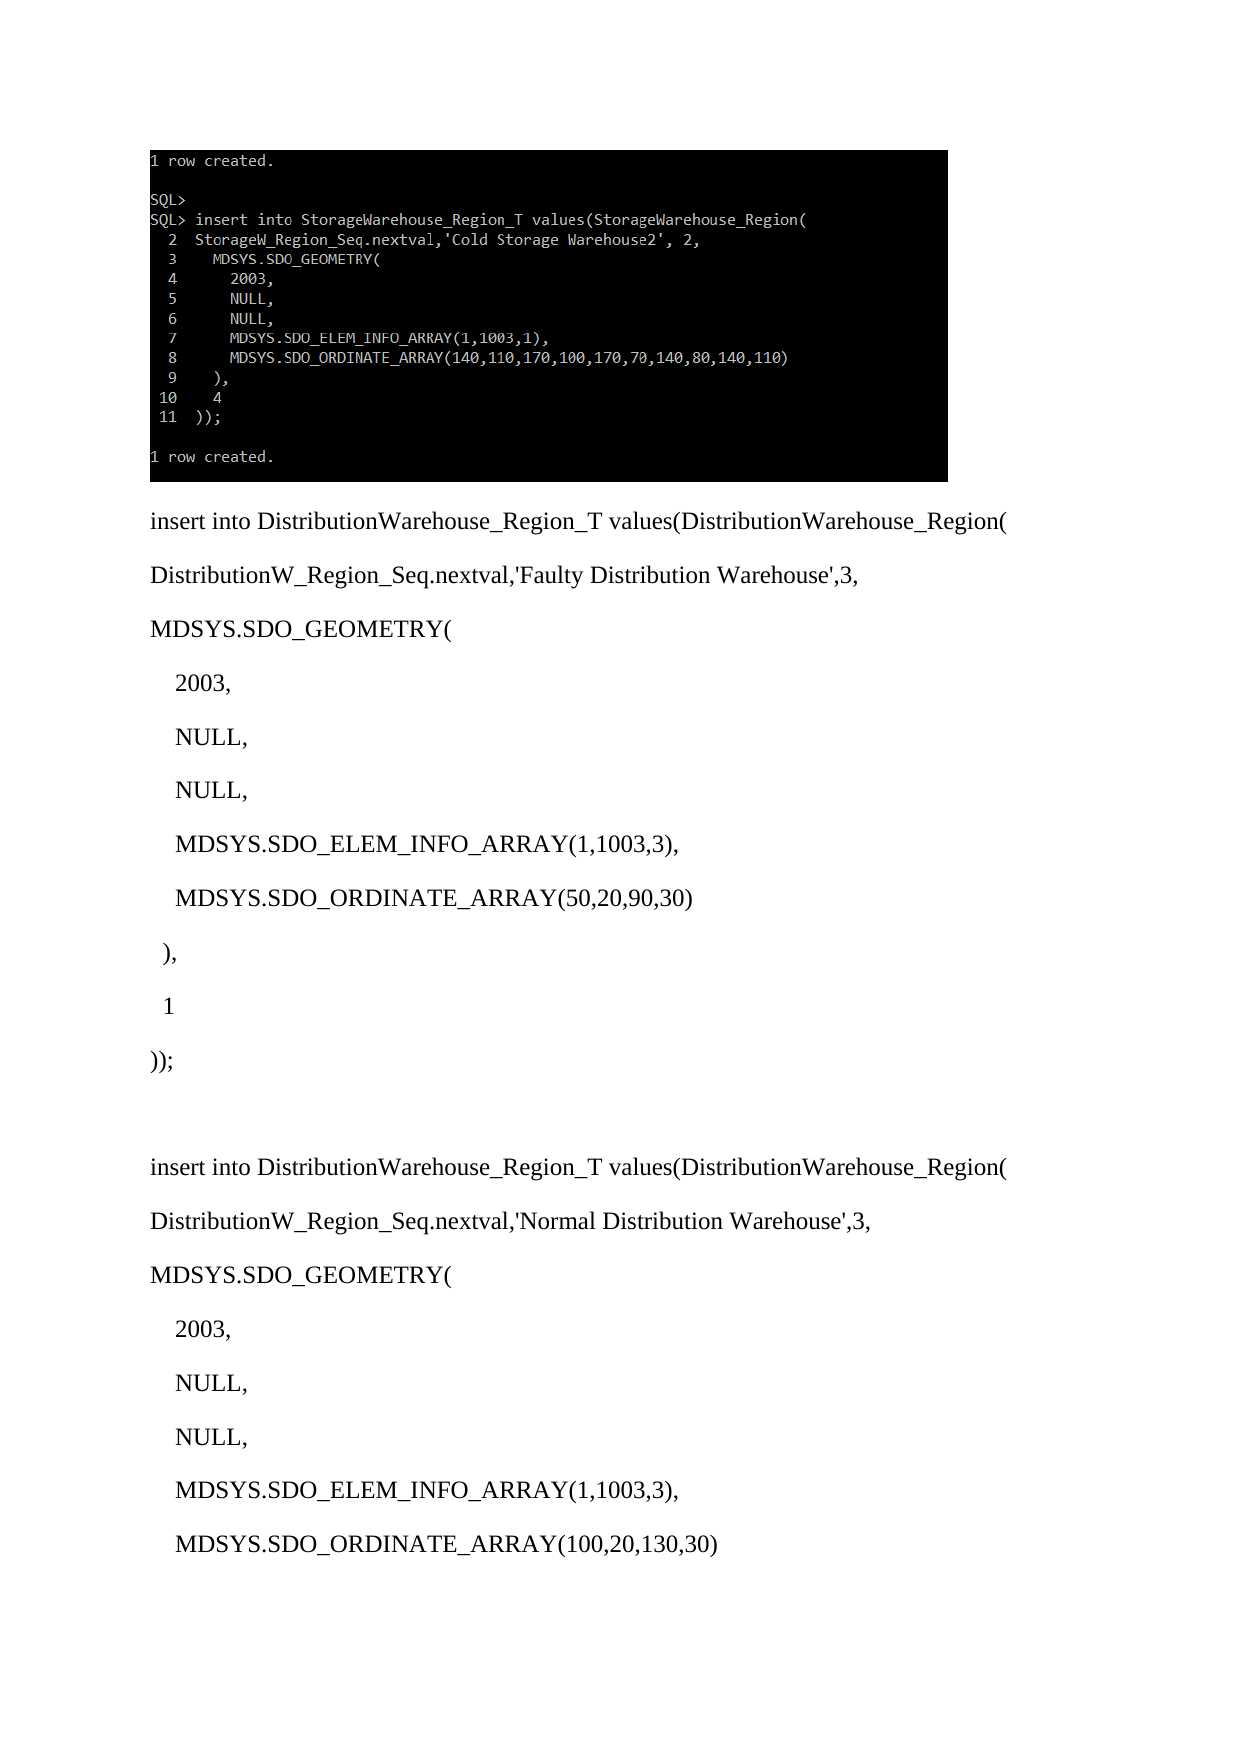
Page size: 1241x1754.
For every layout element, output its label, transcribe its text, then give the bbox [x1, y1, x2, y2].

picture [150, 150, 948, 482]
text MDSYS.SDO_ELEM_INFO_ARRAY(1,1003,3), [150, 1476, 1090, 1504]
text 2003, [150, 668, 1090, 697]
text NULL, [150, 722, 1090, 750]
text 2003, [150, 1314, 1090, 1343]
text ), [150, 937, 1090, 966]
text )); [150, 1045, 1090, 1073]
text NULL, [150, 776, 1090, 804]
text MDSYS.SDO_ELEM_INFO_ARRAY(1,1003,3), [150, 829, 1090, 858]
text MDSYS.SDO_GEOMETRY( [150, 614, 1090, 643]
text MDSYS.SDO_ORDINATE_ARRAY(100,20,130,30) [150, 1529, 1090, 1558]
text 1 [150, 991, 1090, 1020]
text MDSYS.SDO_GEOMETRY( [150, 1260, 1090, 1289]
text insert into DistributionWarehouse_Region_T values(DistributionWarehouse_Region( [150, 506, 1090, 535]
text NULL, [150, 1368, 1090, 1397]
text insert into DistributionWarehouse_Region_T values(DistributionWarehouse_Region( [150, 1152, 1090, 1181]
text NULL, [150, 1422, 1090, 1451]
text MDSYS.SDO_ORDINATE_ARRAY(50,20,90,30) [150, 883, 1090, 912]
text DistributionW_Region_Seq.nextval,'Normal Distribution Warehouse',3, [150, 1206, 1090, 1235]
text DistributionW_Region_Seq.nextval,'Faulty Distribution Warehouse',3, [150, 560, 1090, 589]
